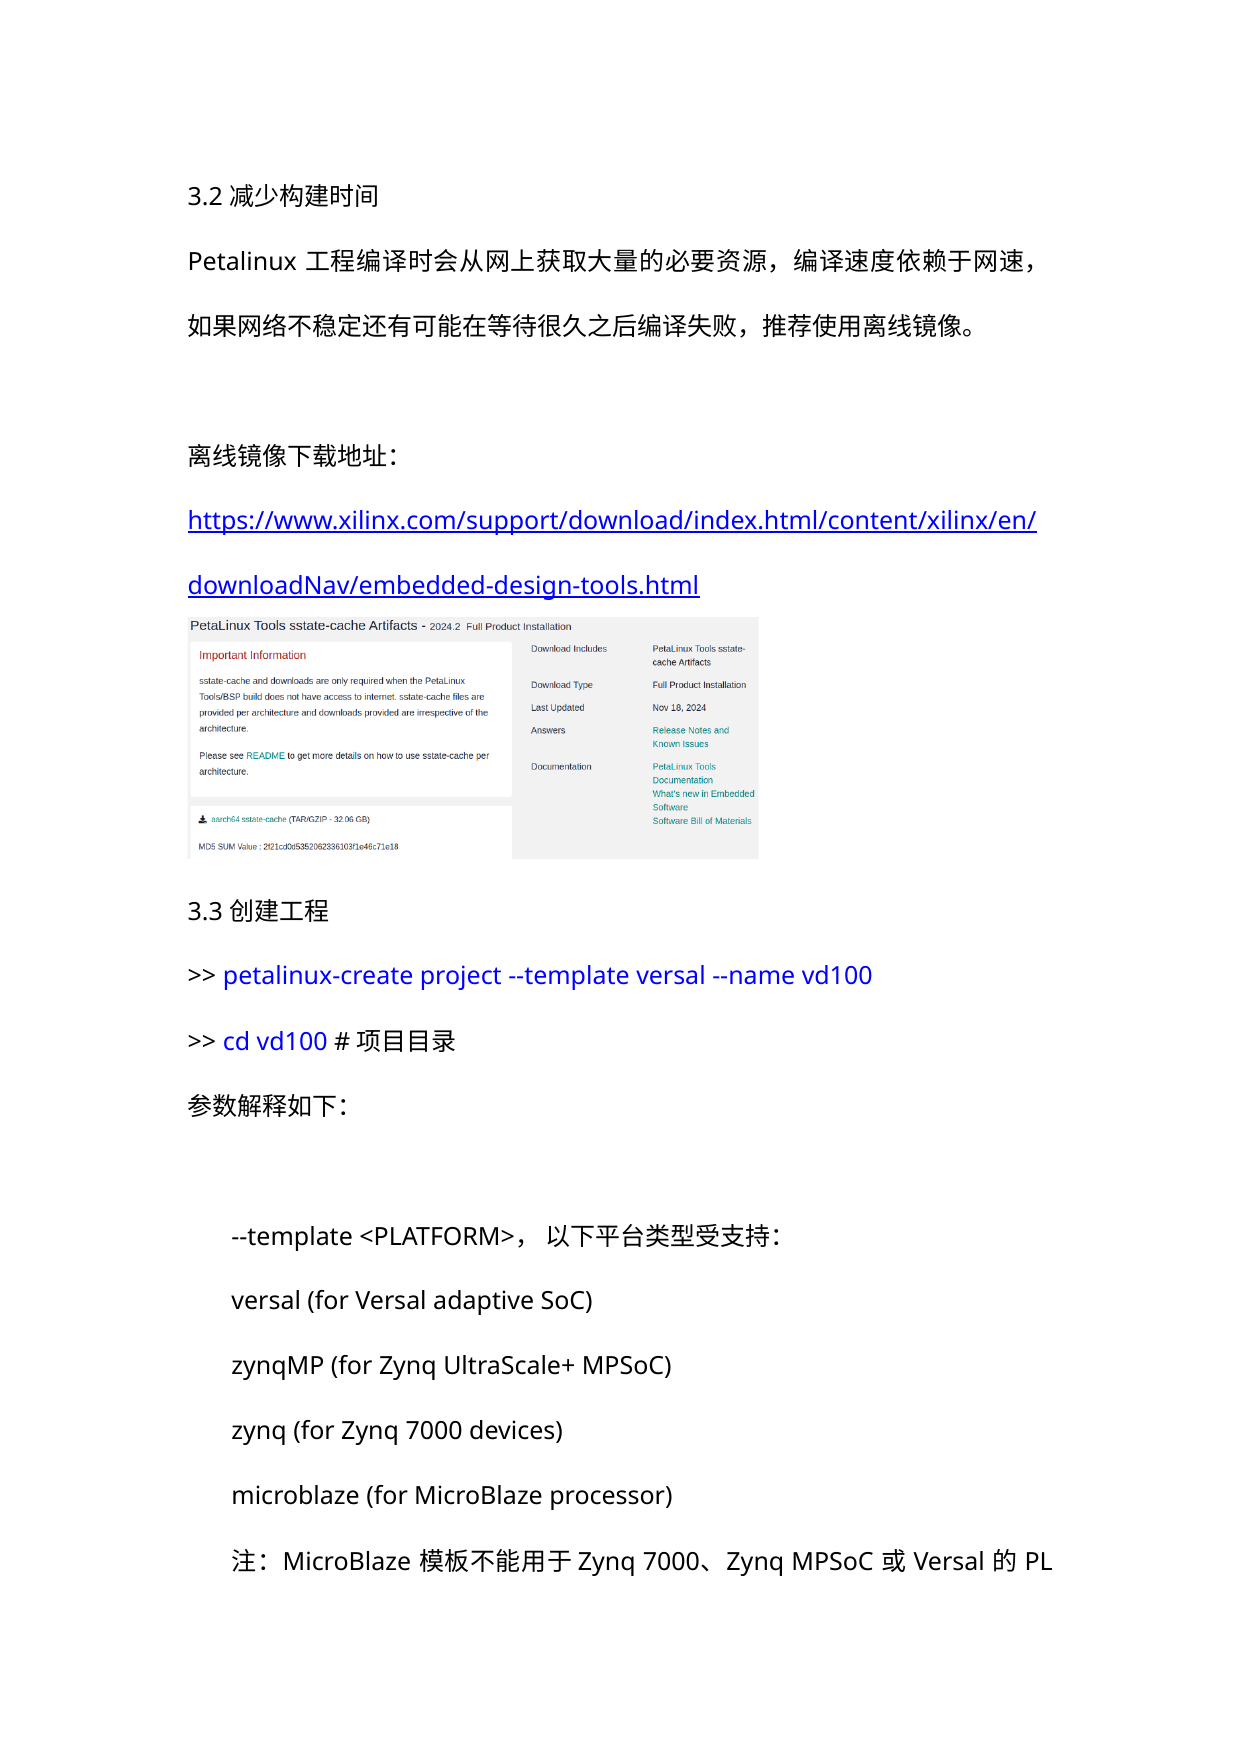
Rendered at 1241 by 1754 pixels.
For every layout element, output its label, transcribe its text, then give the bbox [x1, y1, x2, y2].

picture [187, 617, 760, 859]
text Petalinux 工程编译时会从网上获取大量的必要资源，编译速度依赖于网速，如果网络不稳定还有可能在等待很久之后编译失败，推荐使用离线镜像。 [187, 227, 1053, 357]
text https://www.xilinx.com/support/download/index.html/content/xilinx/en/downloadNav/embedded-design-tools.html [187, 487, 1053, 617]
text >> petalinux-create project --template versal --name vd100 [187, 942, 1053, 1007]
text zynq (for Zynq 7000 devices) [187, 1397, 1053, 1462]
text >> cd vd100 # 项目目录 [187, 1007, 1053, 1072]
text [187, 1527, 1053, 1592]
text 离线镜像下载地址： [187, 422, 1053, 487]
text 3.2 减少构建时间 [187, 162, 1053, 227]
text microblaze (for MicroBlaze processor) [187, 1462, 1053, 1527]
text --template <PLATFORM>， 以下平台类型受支持： [187, 1202, 1053, 1267]
text 参数解释如下： [187, 1072, 1053, 1137]
text zynqMP (for Zynq UltraScale+ MPSoC) [187, 1332, 1053, 1397]
text 3.3 创建工程 [187, 877, 1053, 942]
text versal (for Versal adaptive SoC) [187, 1267, 1053, 1332]
